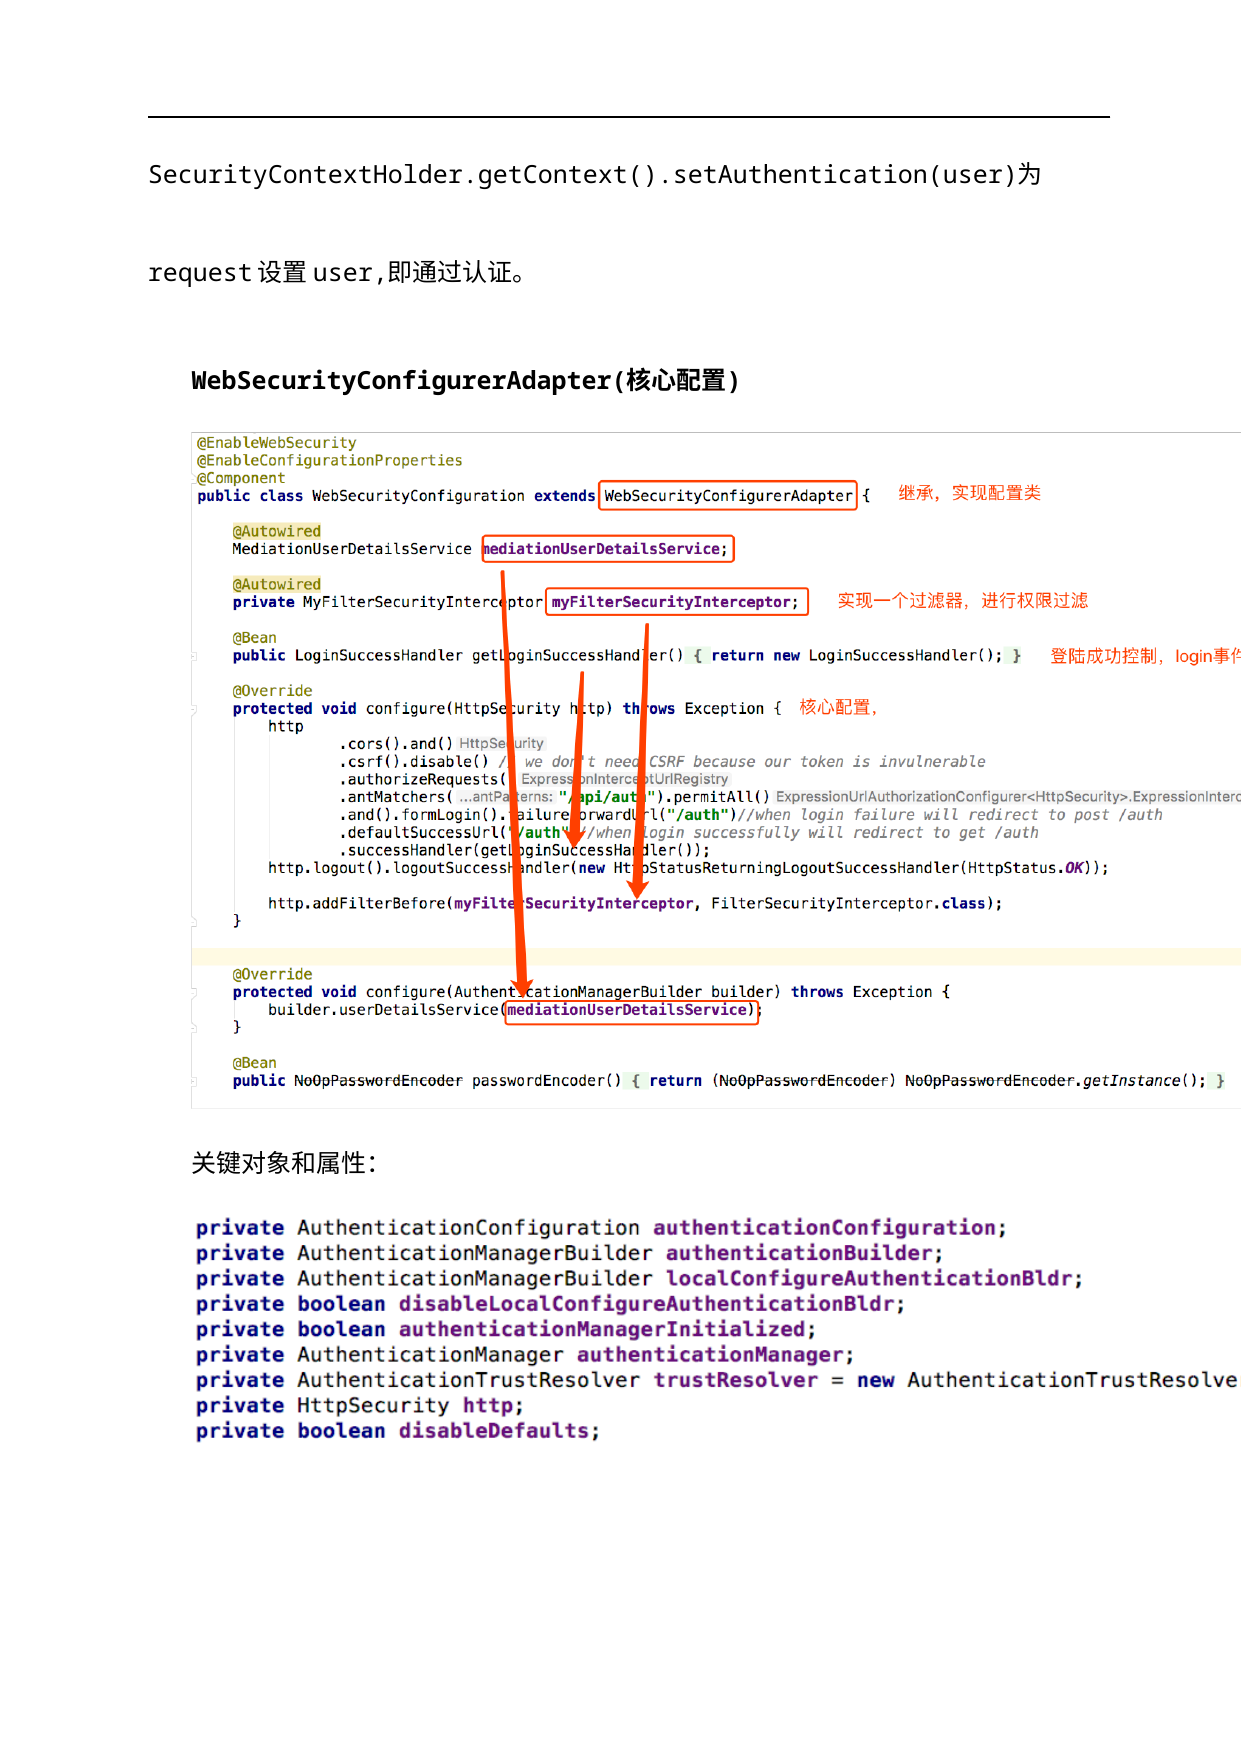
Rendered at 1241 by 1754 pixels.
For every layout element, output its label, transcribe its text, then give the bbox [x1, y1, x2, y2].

picture [191, 1215, 1241, 1469]
text 关键对象和属性： [148, 1129, 1110, 1194]
subtitle WebSecurityConfigurerAdapter(核心配置) [148, 346, 1110, 411]
picture [191, 432, 1241, 1109]
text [148, 140, 1110, 303]
